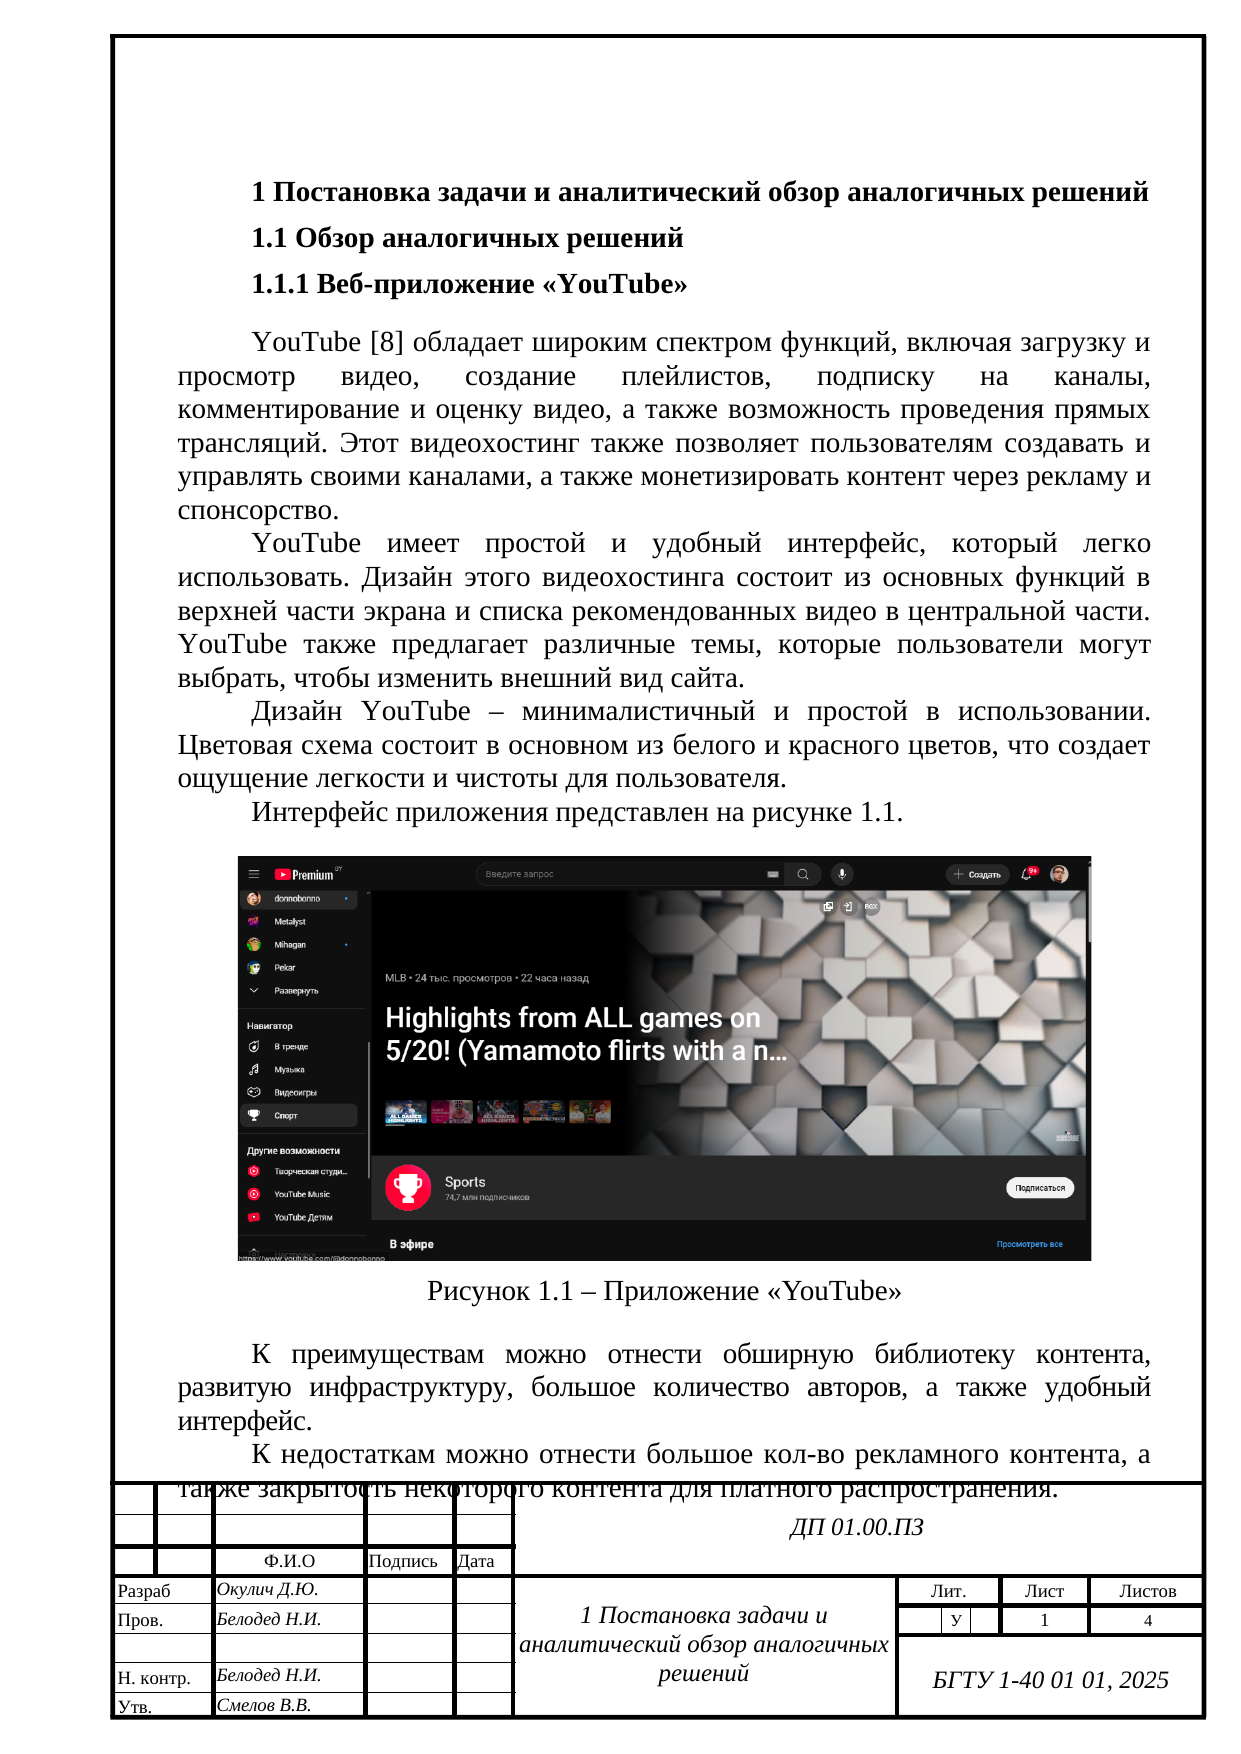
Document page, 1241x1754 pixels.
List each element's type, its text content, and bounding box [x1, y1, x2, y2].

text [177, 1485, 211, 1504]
text Обзор аналогичных решений [251, 220, 1152, 253]
picture [237, 856, 1092, 1261]
text Интерфейс приложения представлен на рисунке 1.1. [177, 794, 1152, 827]
text Веб-приложение «YouTube» [251, 266, 1152, 299]
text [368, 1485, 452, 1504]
text Дизайн YouTube – минималистичный и простой в использовании. Цветовая схема состоит в основном из белого и красного цветов, что создает ощущение легкости и чистоты для пользователя. [177, 693, 1152, 794]
text Постановка задачи и аналитический обзор аналогичных решений [177, 174, 1152, 207]
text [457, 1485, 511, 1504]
text К недостаткам можно отнести большое кол-во рекламного контента, а также закрытость некоторого контента для платного распространения. [515, 1485, 1152, 1504]
text К недостаткам можно отнести большое кол-во рекламного контента, а также закрытость некоторого контента для платного распространения. [177, 1437, 1152, 1481]
text К преимуществам можно отнести обширную библиотеку контента, развитую инфраструктуру, большое количество авторов, а также удобный интерфейс. [177, 1336, 1152, 1437]
text YouTube имеет простой и удобный интерфейс, который легко использовать. Дизайн этого видеохостинга состоит из основных функций в верхней части экрана и списка рекомендованных видео в центральной части. YouTube также предлагает различные темы, которые пользователи могут выбрать, чтобы изменить внешний вид сайта. [177, 526, 1152, 693]
text Рисунок 1.1 – Приложение «YouTube» [177, 1273, 1152, 1307]
text YouTube [8] обладает широким спектром функций, включая загрузку и просмотр видео, создание плейлистов, подписку на каналы, комментирование и оценку видео, а также возможность проведения прямых трансляций. Этот видеохостинг также позволяет пользователям создавать и управлять своими каналами, а также монетизировать контент через рекламу и спонсорство. [177, 324, 1152, 526]
